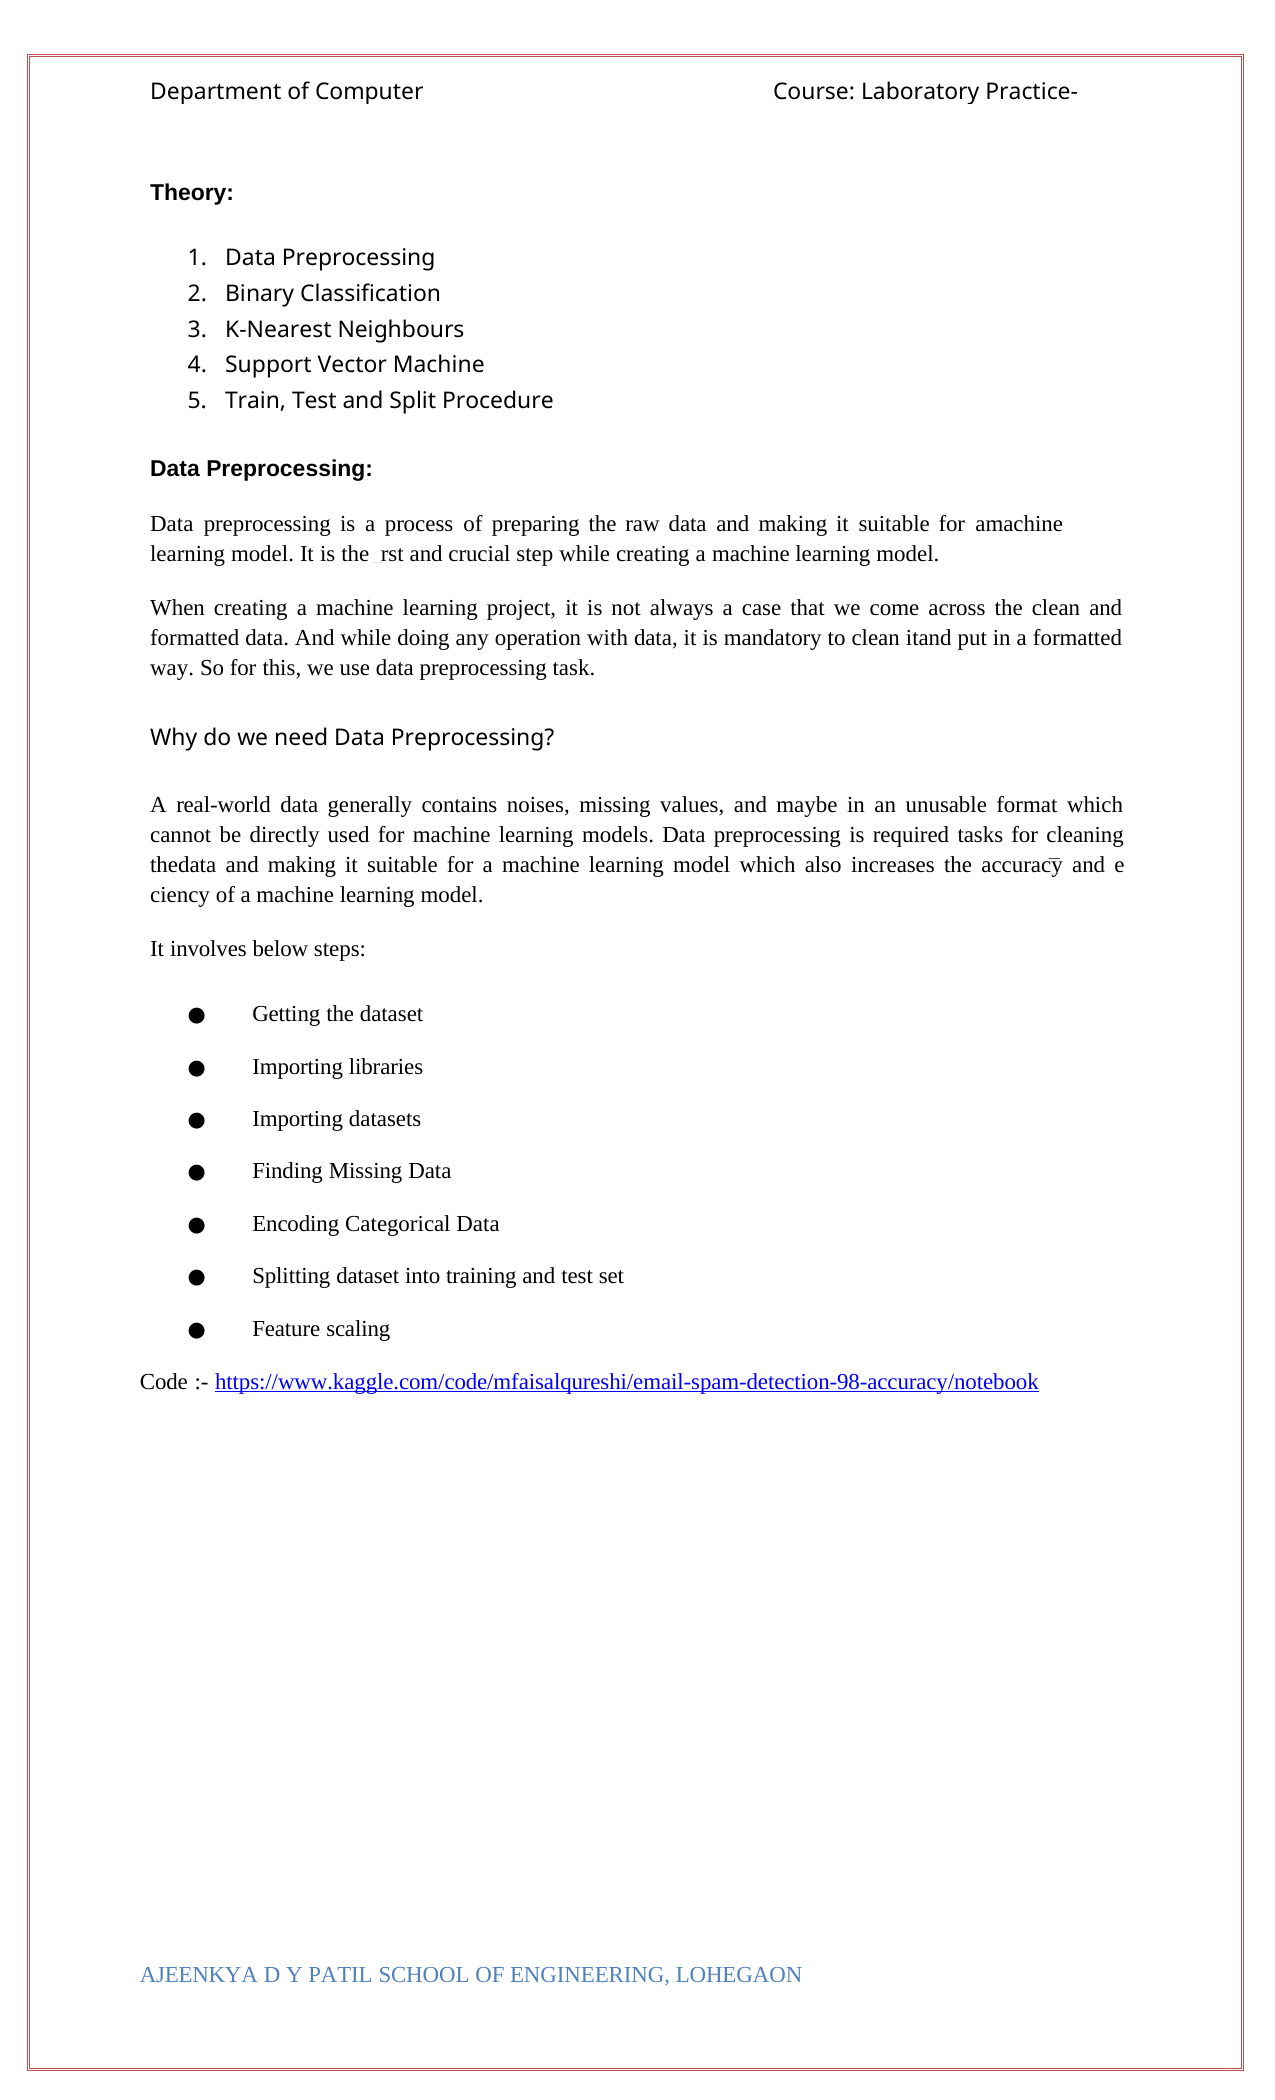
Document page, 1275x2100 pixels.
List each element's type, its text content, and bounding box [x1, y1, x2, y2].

text AJEENKYA D Y PATIL SCHOOL OF ENGINEERING, LOHEGAON [139, 1961, 1241, 1987]
text It involves below steps: [150, 935, 1241, 961]
list Train, Test and Split Procedure [187, 384, 1241, 415]
list Finding Missing Data [187, 1156, 1241, 1185]
text Data preprocessing is a process of preparing the raw data and making it suitable for amachine learning model. It is the rst and crucial step while creating a machine learning model. [150, 510, 1084, 567]
list Feature scaling [187, 1314, 1241, 1342]
list Binary Classification [187, 277, 1241, 308]
text Data Preprocessing: [150, 455, 1241, 481]
text Code :- https://www.kaggle.com/code/mfaisalqureshi/email-spam-detection-98-accuracy/notebook [139, 1368, 1241, 1395]
list K-Nearest Neighbours [187, 313, 1241, 344]
text Theory: [150, 179, 1241, 206]
list Importing datasets [187, 1104, 1241, 1132]
list Splitting dataset into training and test set [187, 1261, 1241, 1289]
list Getting the dataset [187, 999, 1241, 1028]
list Importing libraries [187, 1052, 1241, 1080]
list Data Preprocessing [187, 241, 1241, 272]
text Why do we need Data Preprocessing? [150, 721, 1241, 752]
text A real-world data generally contains noises, missing values, and maybe in an unusable format which cannot be directly used for machine learning models. Data preprocessing is required tasks for cleaning thedata and making it suitable for a machine learning model which also increases the accuracy and e ciency of a machine learning model. [150, 791, 1124, 908]
text When creating a machine learning project, it is not always a case that we come across the clean and formatted data. And while doing any operation with data, it is mandatory to clean itand put in a formatted way. So for this, we use data preprocessing task. [150, 594, 1125, 681]
list Encoding Categorical Data [187, 1209, 1241, 1237]
list Support Vector Machine [187, 348, 1241, 379]
